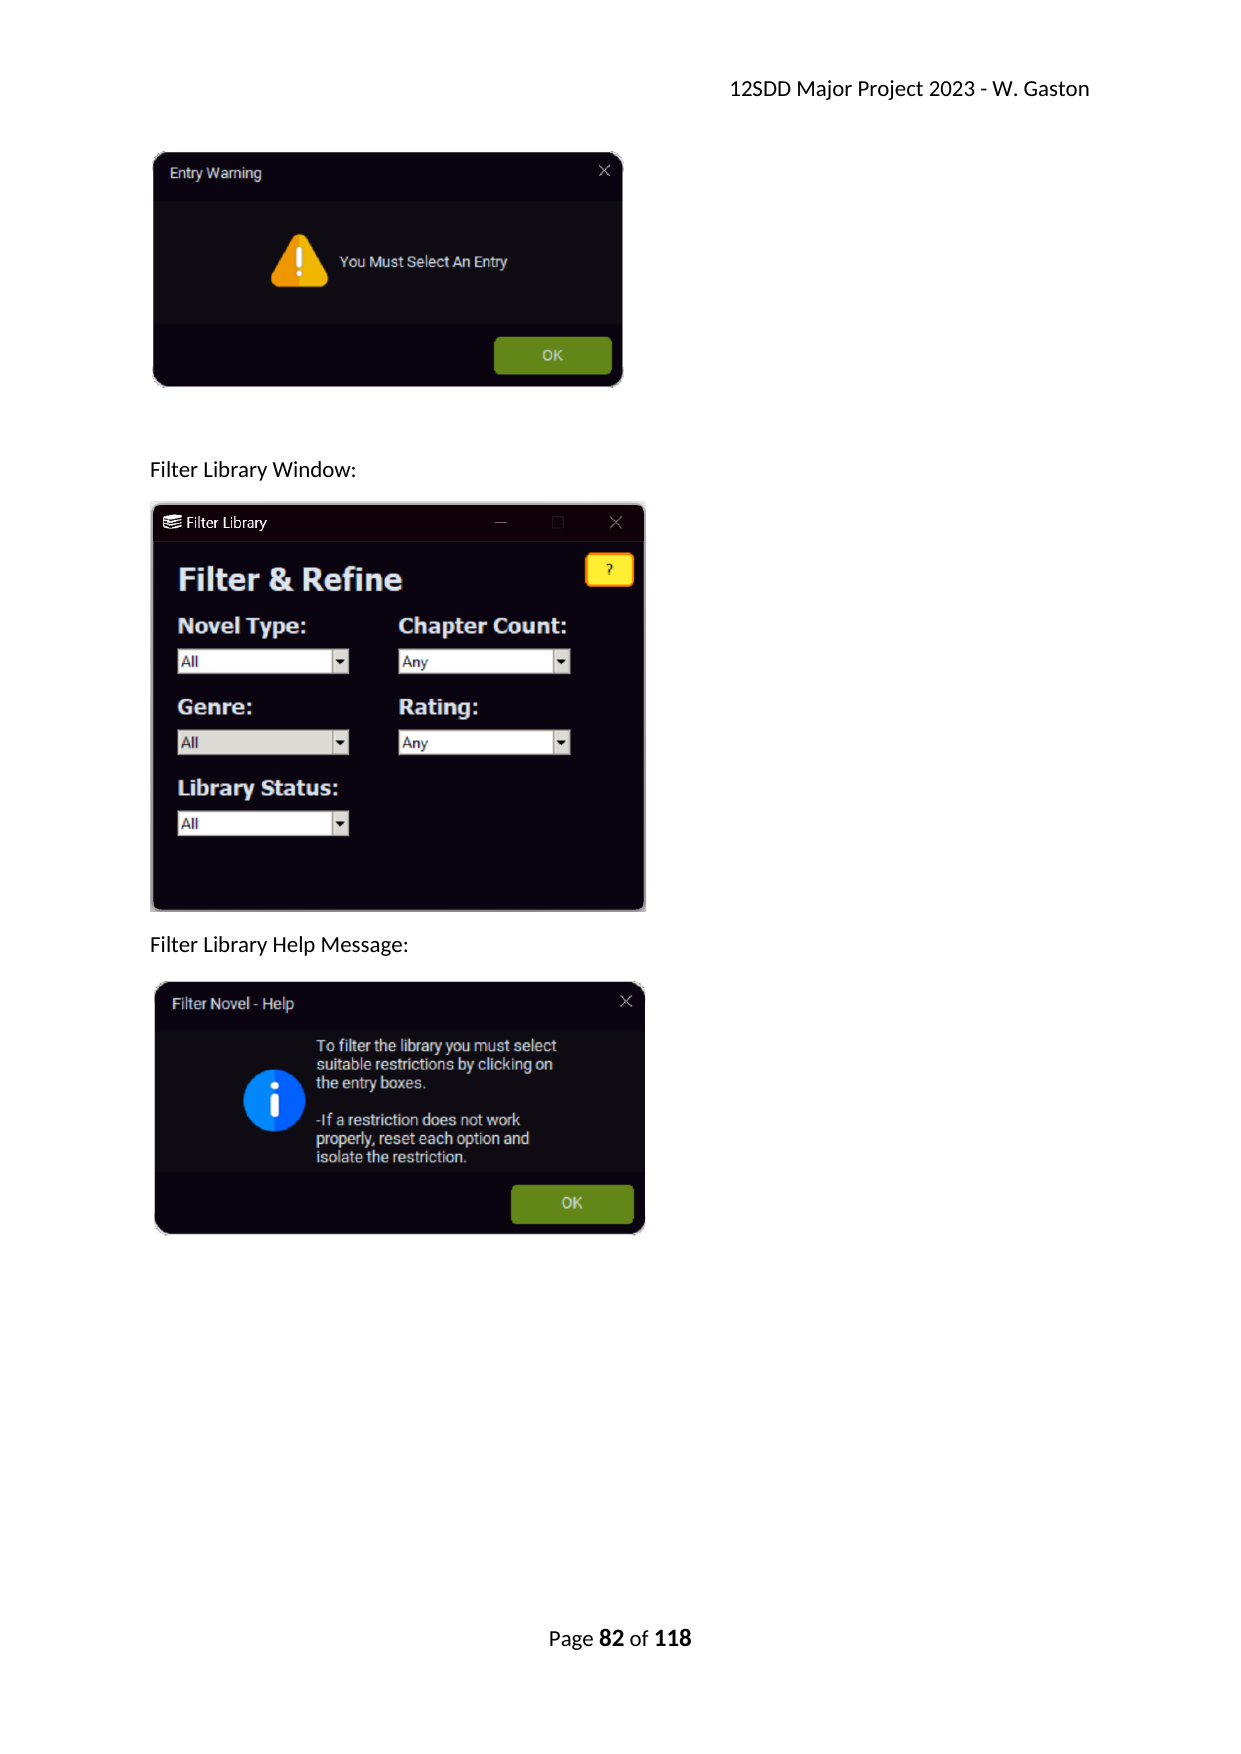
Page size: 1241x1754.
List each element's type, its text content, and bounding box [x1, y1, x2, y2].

picture [150, 977, 646, 1237]
picture [150, 150, 625, 389]
picture [150, 501, 647, 912]
text Filter Library Window: [150, 455, 1090, 483]
text Filter Library Help Message: [150, 931, 1090, 959]
